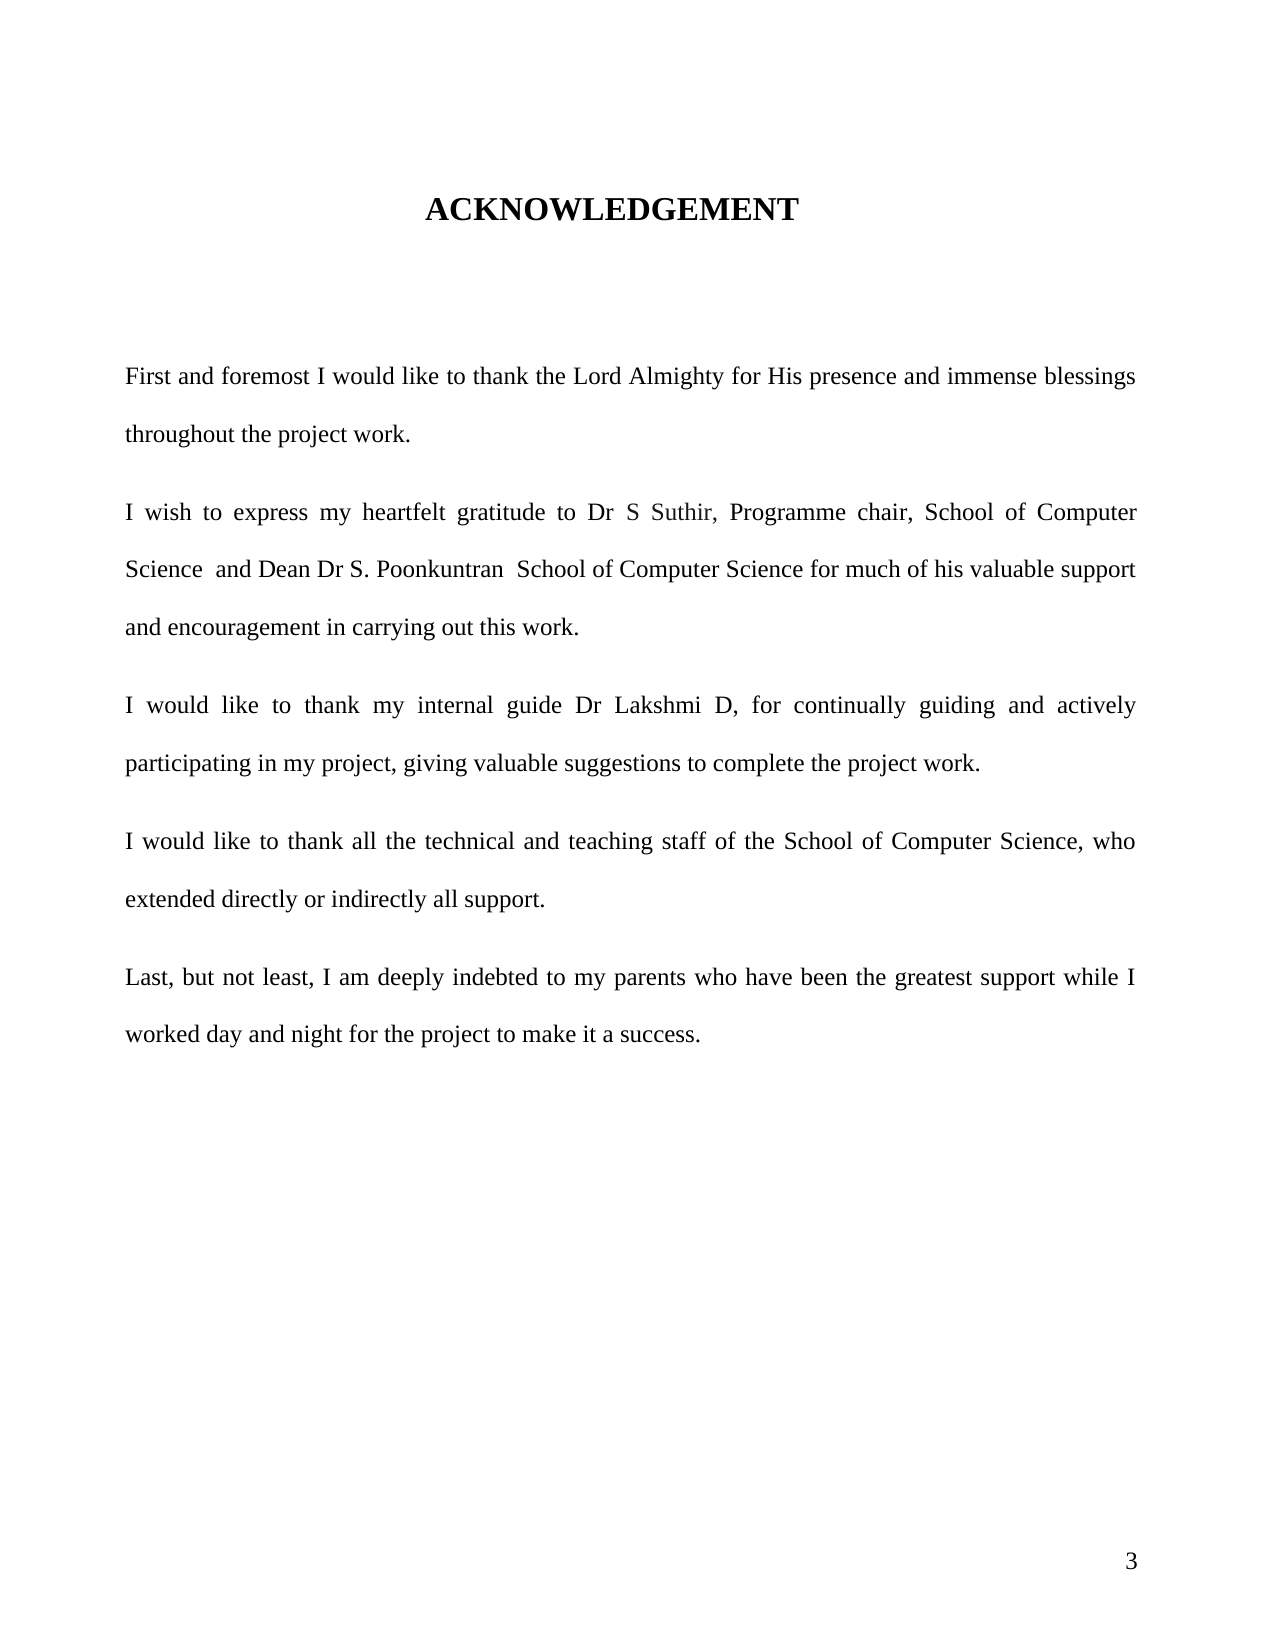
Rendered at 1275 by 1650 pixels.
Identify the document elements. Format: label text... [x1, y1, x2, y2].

text Last, but not least, I am deeply indebted to my parents who have been the greatest support while I worked day and night for the project to make it a success. [125, 962, 1137, 1048]
text I wish to express my heartfelt gratitude to Dr S Suthir, Programme chair, School of Computer Science and Dean Dr S. Poonkuntran School of Computer Science for much of his valuable support and encouragement in carrying out this work. [125, 497, 1137, 641]
text I would like to thank my internal guide Dr Lakshmi D, for continually guiding and actively participating in my project, giving valuable suggestions to complete the project work. [125, 690, 1137, 777]
text First and foremost I would like to thank the Lord Almighty for His presence and immense blessings throughout the project work. [125, 361, 1137, 447]
text ACKNOWLEDGEMENT [350, 189, 1137, 227]
text I would like to thank all the technical and teaching staff of the School of Computer Science, who extended directly or indirectly all support. [125, 826, 1137, 912]
